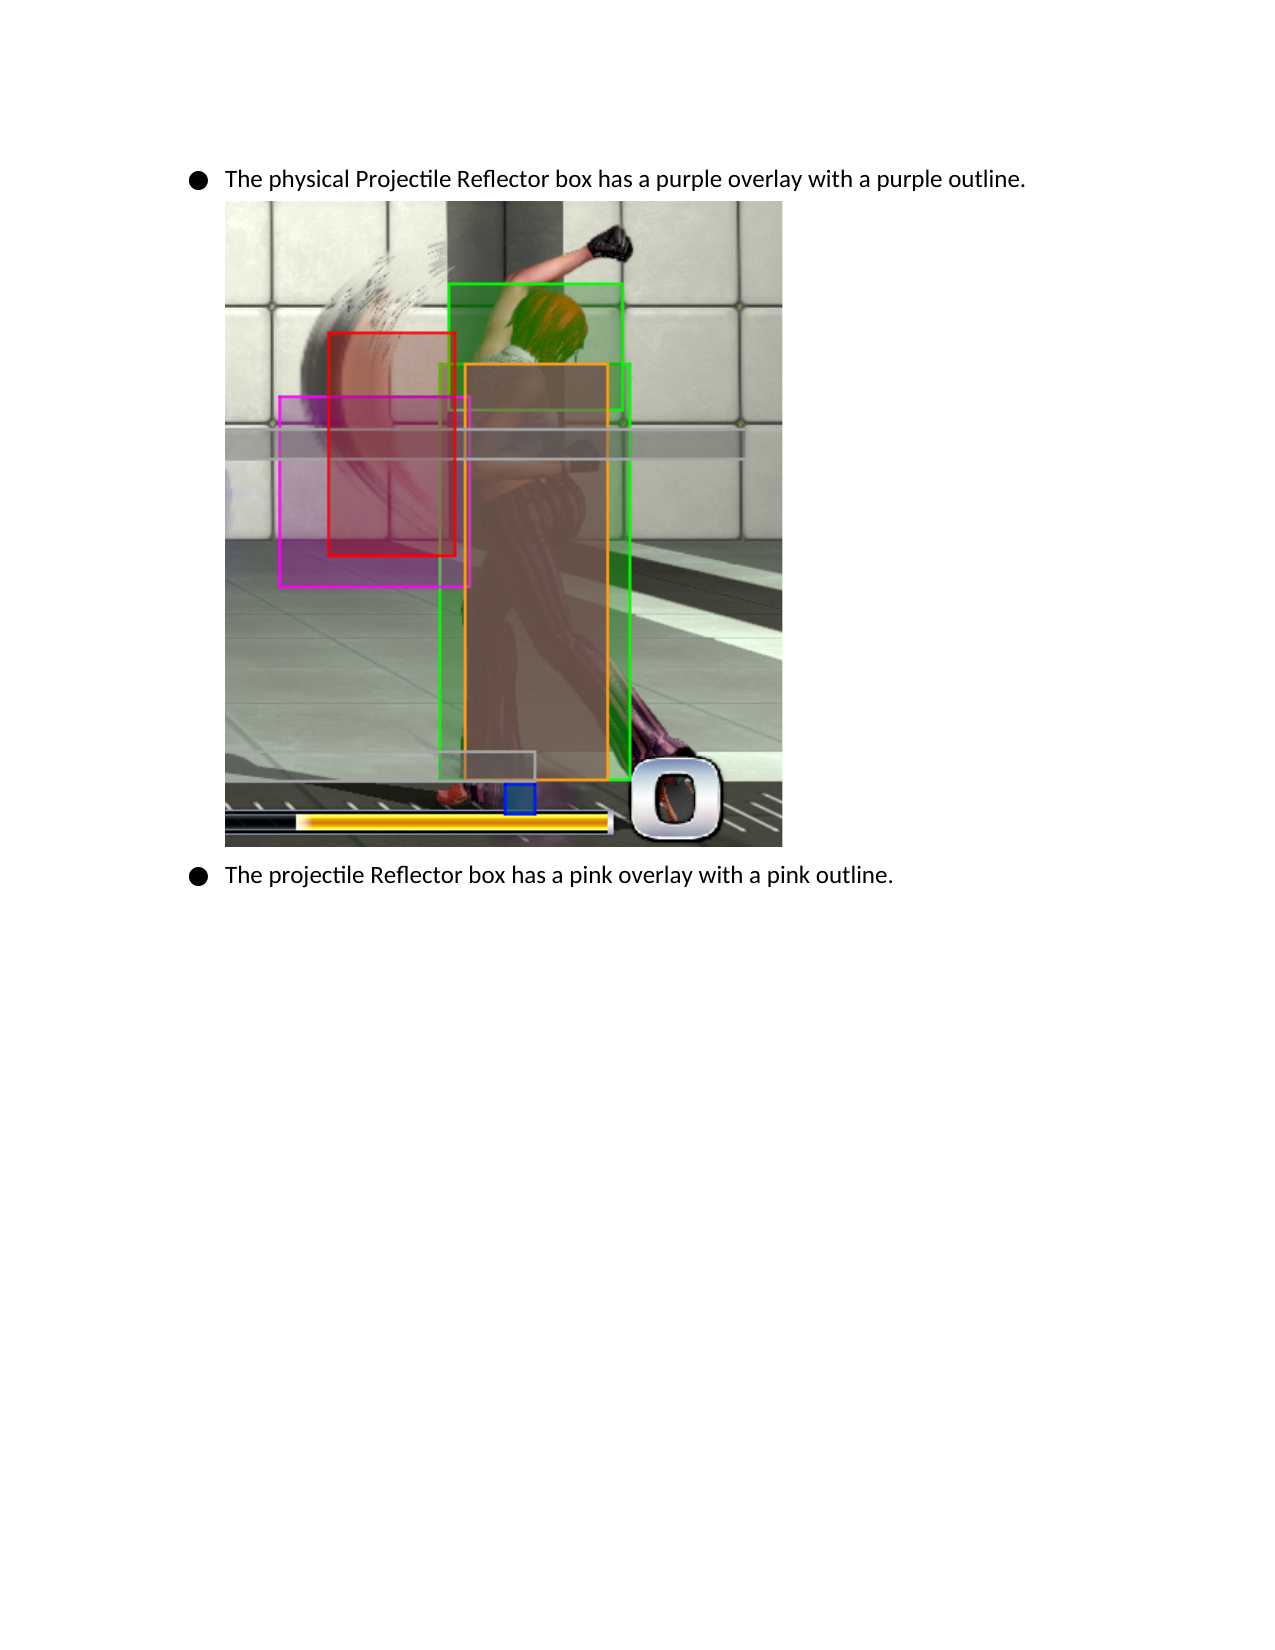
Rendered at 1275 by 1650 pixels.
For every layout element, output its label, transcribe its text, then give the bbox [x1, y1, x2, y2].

list The projectile Reflector box has a pink overlay with a pink outline. [187, 846, 1125, 897]
picture [225, 201, 783, 847]
